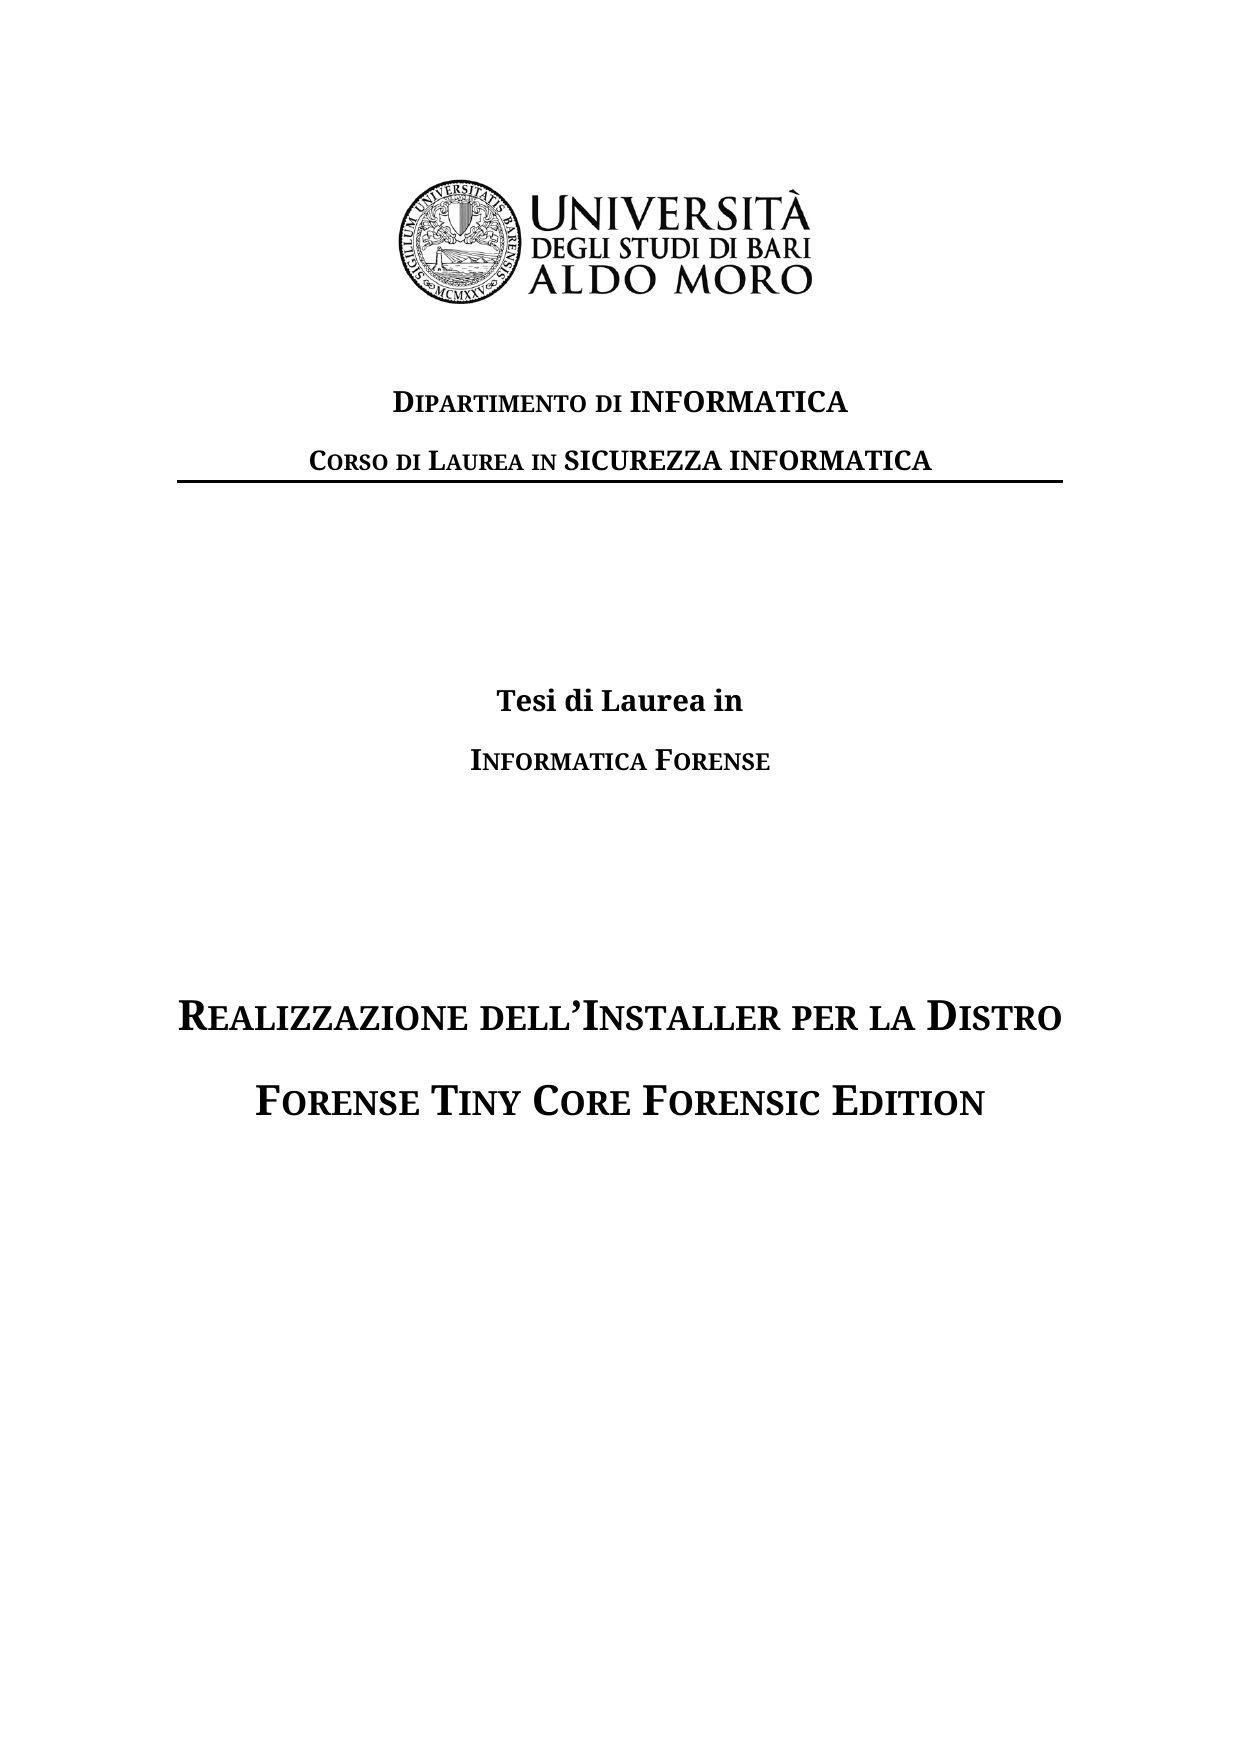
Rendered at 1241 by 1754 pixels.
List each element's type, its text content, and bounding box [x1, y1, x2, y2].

picture [383, 177, 827, 306]
text Realizzazione dell’Installer per la Distro Forense Tiny Core Forensic Edition [177, 986, 1063, 1128]
text Informatica Forense [177, 739, 1063, 779]
text Dipartimento di INFORMATICA [177, 382, 1063, 421]
text Corso di Laurea in SICUREZZA INFORMATICA [177, 441, 1063, 480]
text Tesi di Laurea in [177, 680, 1063, 720]
